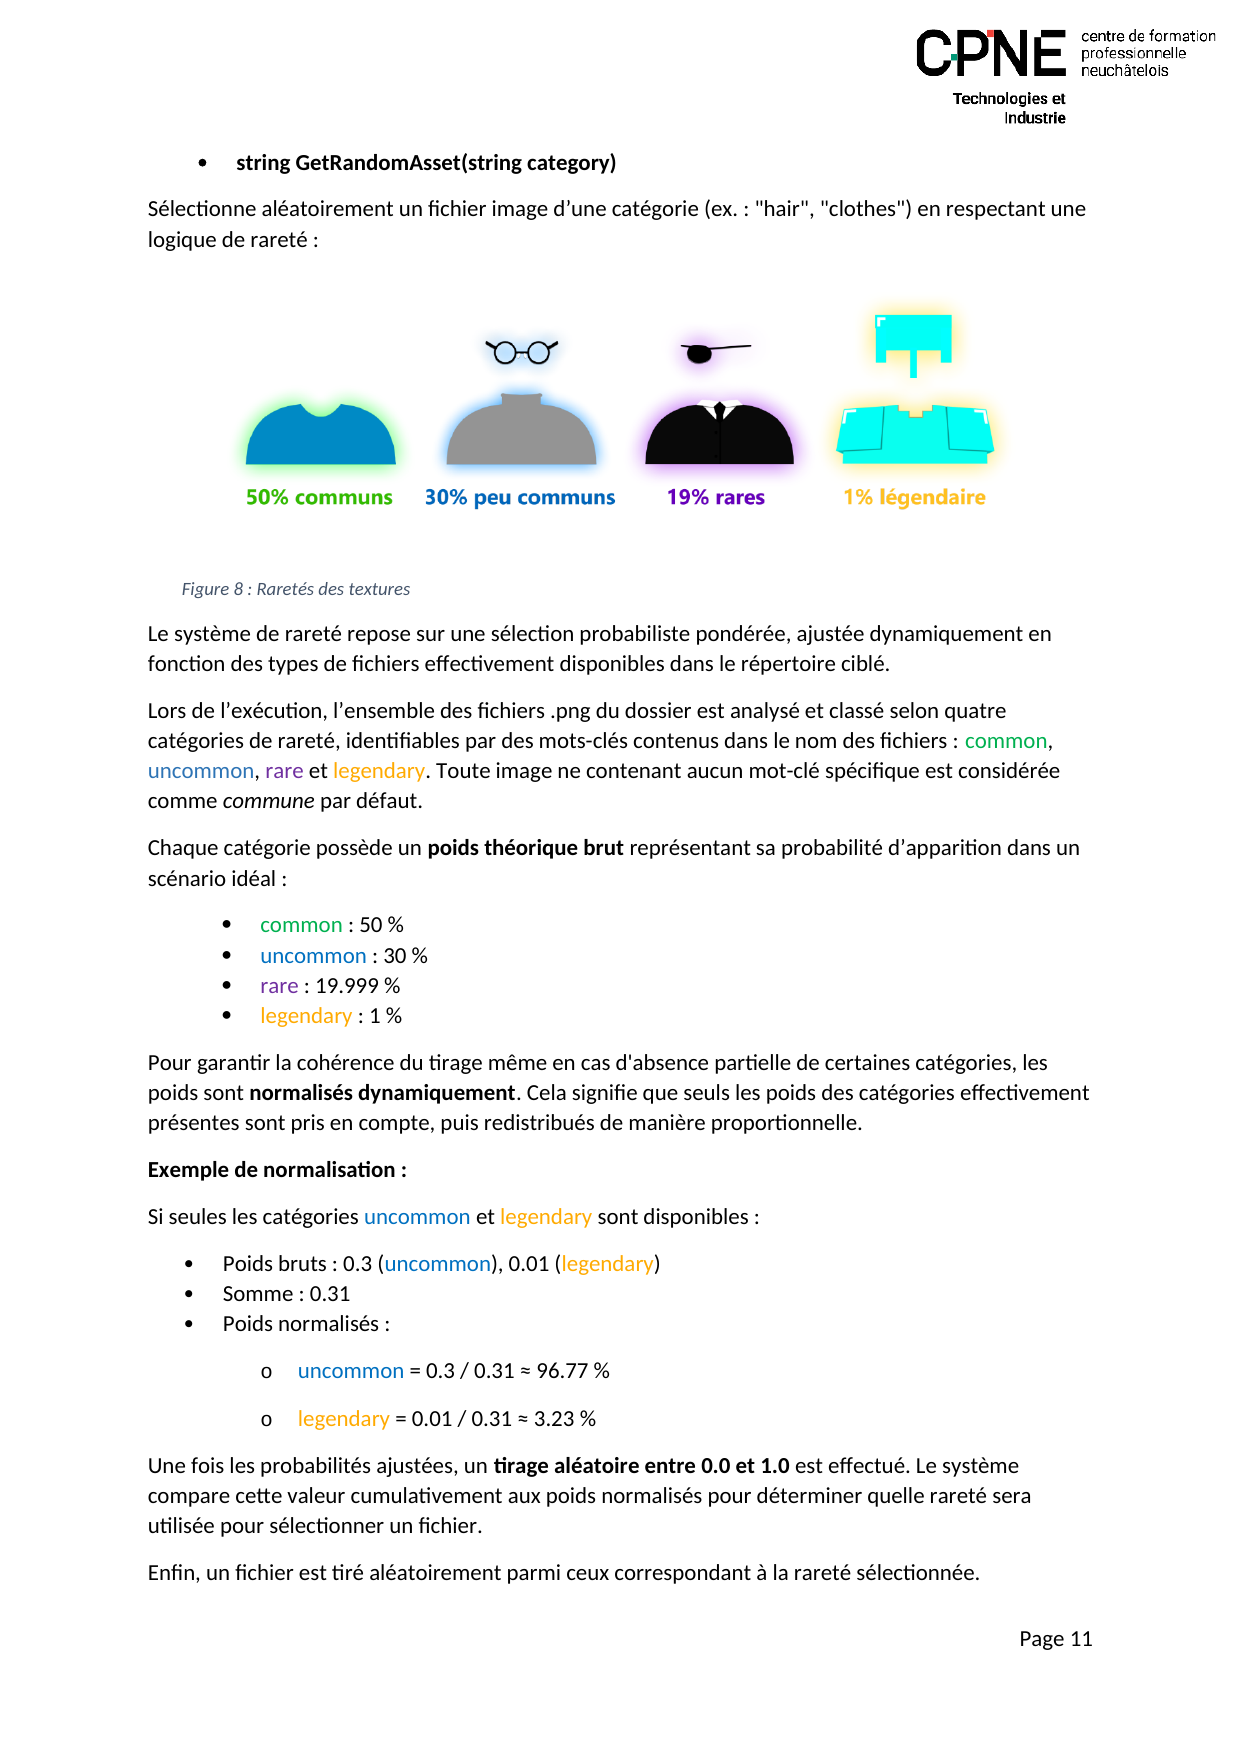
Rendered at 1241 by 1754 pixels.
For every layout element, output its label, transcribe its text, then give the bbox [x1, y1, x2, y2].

text Sélectionne aléatoirement un fichier image d’une catégorie (ex. : "hair", "clothes") en respectant une logique de rareté : [148, 194, 1093, 253]
text Exemple de normalisation : [148, 1155, 1093, 1183]
list common : 50 % [223, 911, 1093, 939]
text Chaque catégorie possède un poids théorique brut représentant sa probabilité d’apparition dans un scénario idéal : [148, 833, 1093, 892]
text Enfin, un fichier est tiré aléatoirement parmi ceux correspondant à la rareté sélectionnée. [148, 1558, 1093, 1587]
list rare : 19.999 % [223, 971, 1093, 999]
list legendary : 1 % [223, 1001, 1093, 1029]
text Une fois les probabilités ajustées, un tirage aléatoire entre 0.0 et 1.0 est effectué. Le système compare cette valeur cumulativement aux poids normalisés pour déterminer quelle rareté sera utilisée pour sélectionner un fichier. [148, 1451, 1093, 1540]
text Si seules les catégories uncommon et legendary sont disponibles : [148, 1202, 1093, 1230]
list uncommon : 30 % [223, 941, 1093, 969]
list string GetRandomAsset(string category) [199, 148, 1093, 176]
list uncommon = 0.3 / 0.31 ≈ 96.77 % [260, 1356, 1093, 1385]
picture [916, 29, 1216, 124]
text Pour garantir la cohérence du tirage même en cas d'absence partielle de certaines catégories, les poids sont normalisés dynamiquement. Cela signifie que seuls les poids des catégories effectivement présentes sont pris en compte, puis redistribués de manière proportionnelle. [148, 1048, 1093, 1137]
list legendary = 0.01 / 0.31 ≈ 3.23 % [260, 1404, 1093, 1432]
list Somme : 0.31 [185, 1279, 1093, 1307]
picture [181, 254, 1059, 575]
list Poids normalisés : [185, 1309, 1093, 1338]
list Poids bruts : 0.3 (uncommon), 0.01 (legendary) [185, 1249, 1093, 1277]
text Lors de l’exécution, l’ensemble des fichiers .png du dossier est analysé et classé selon quatre catégories de rareté, identifiables par des mots-clés contenus dans le nom des fichiers : common, uncommon, rare et legendary. Toute image ne contenant aucun mot-clé spécifique est considérée comme commune par défaut. [148, 696, 1093, 815]
